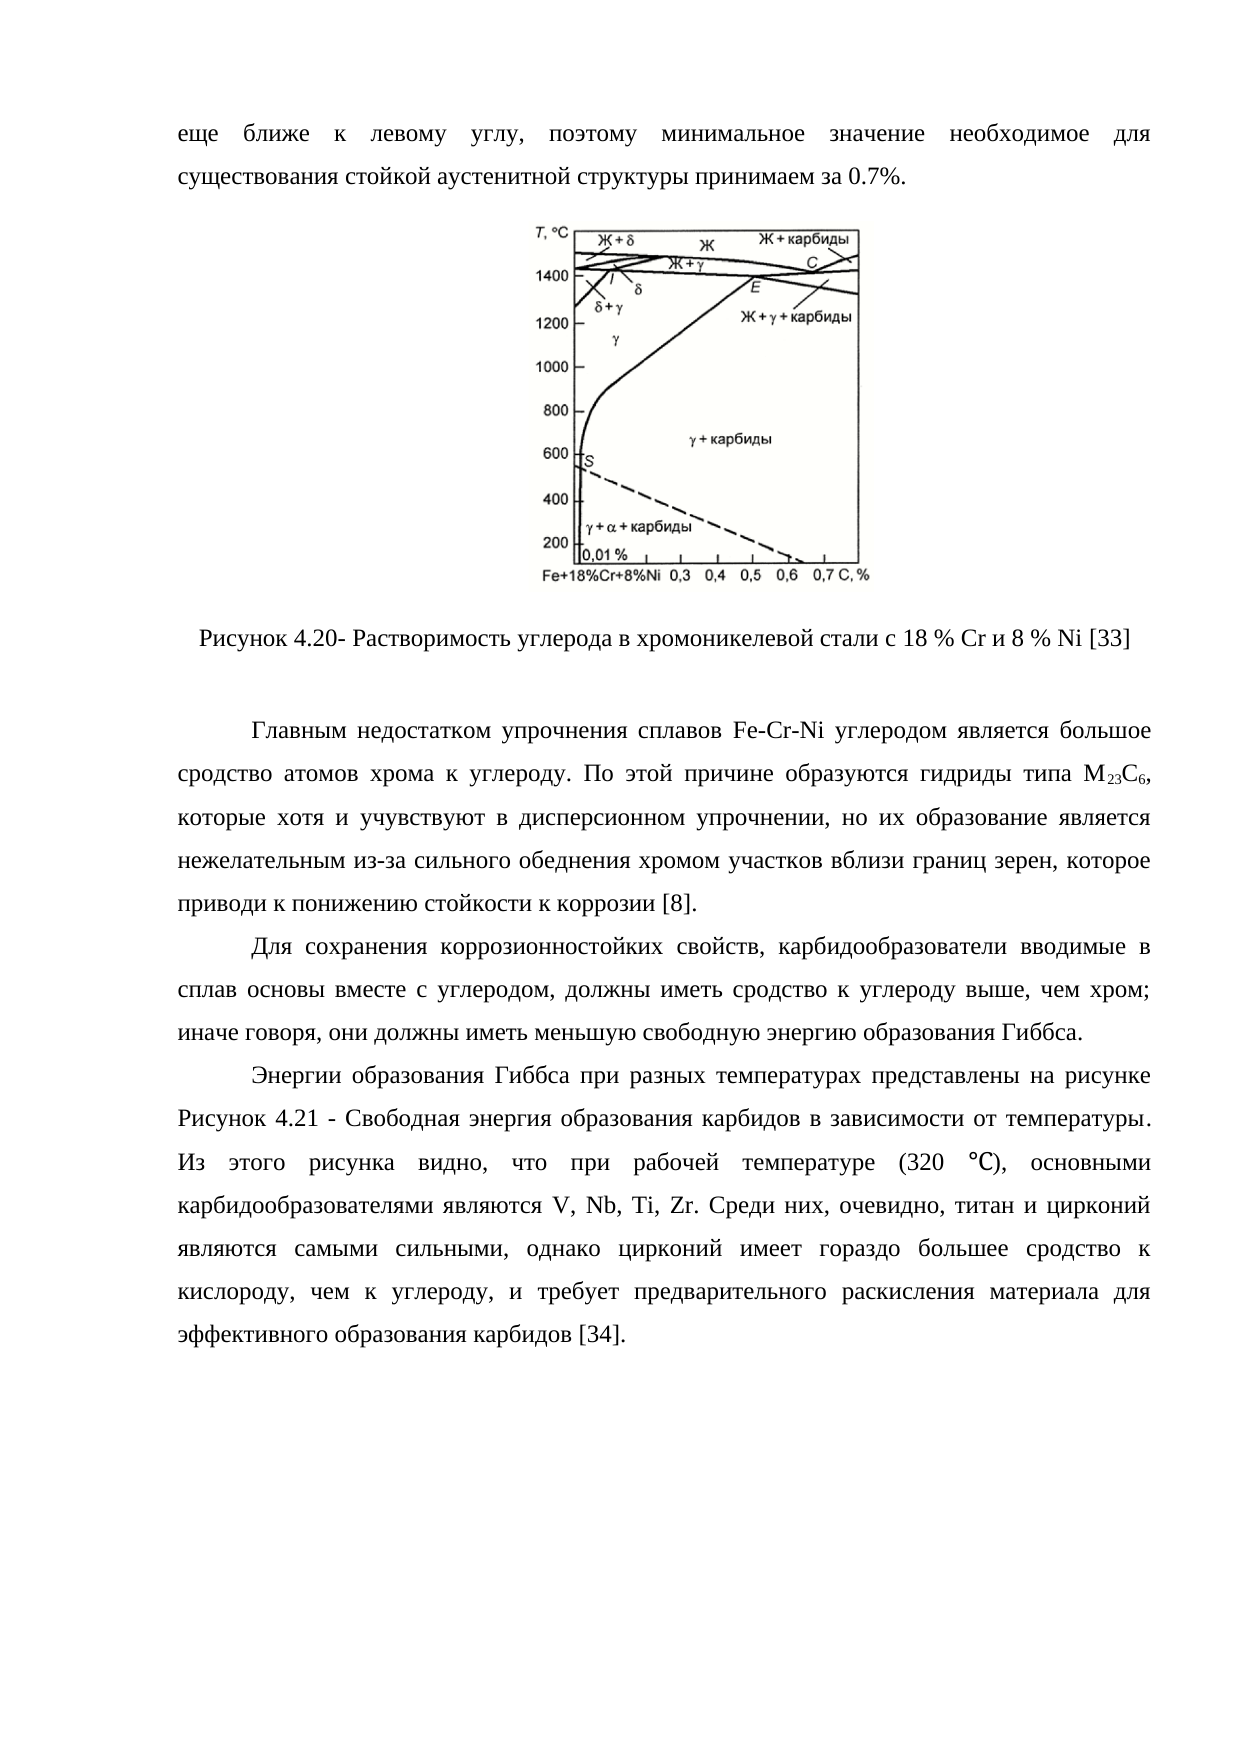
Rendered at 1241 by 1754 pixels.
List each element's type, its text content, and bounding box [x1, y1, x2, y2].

picture [528, 221, 875, 592]
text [177, 118, 1152, 190]
text Главным недостатком упрочнения сплавов Fe-Cr-Ni углеродом является большое сродство атомов хрома к углероду. По этой причине образуются гидриды типа М23C6, которые хотя и учувствуют в дисперсионном упрочнении, но их образование является нежелательным из-за сильного обеднения хромом участков вблизи границ зерен, которое приводи к понижению стойкости к коррозии [8]. [177, 715, 1152, 917]
text Для сохранения коррозионностойких свойств, карбидообразователи вводимые в сплав основы вместе с углеродом, должны иметь сродство к углероду выше, чем хром; иначе говоря, они должны иметь меньшую свободную энергию образования Гиббса. [177, 931, 1152, 1046]
